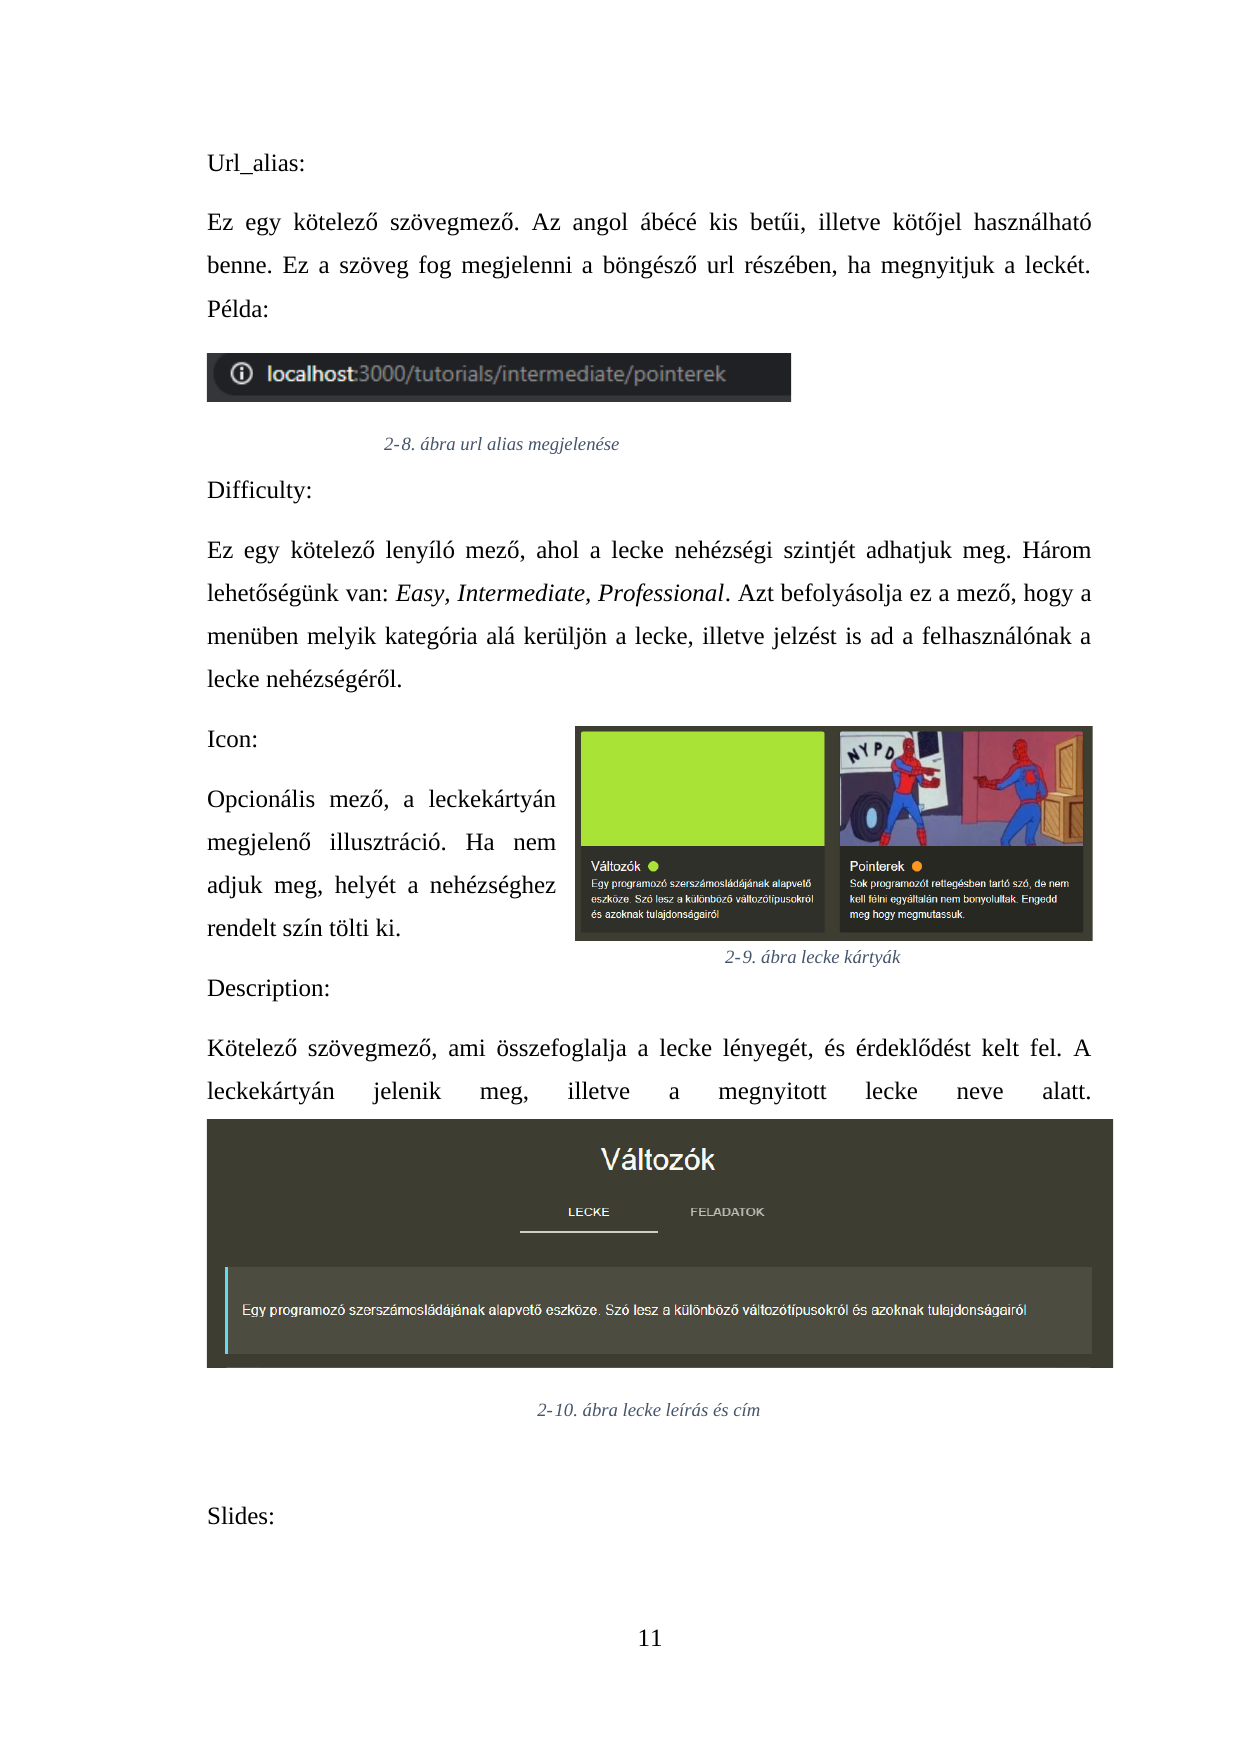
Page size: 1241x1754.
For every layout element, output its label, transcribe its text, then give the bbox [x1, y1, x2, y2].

text Ez egy kötelező lenyíló mező, ahol a lecke nehézségi szintjét adhatjuk meg. Három lehetőségünk van: Easy, Intermediate, Professional. Azt befolyásolja ez a mező, hogy a menüben melyik kategória alá kerüljön a lecke, illetve jelzést is ad a felhasználónak a lecke nehézségéről. [207, 535, 1092, 693]
text Kötelező szövegmező, ami összefoglalja a lecke lényegét, és érdeklődést kelt fel. A leckekártyán jelenik meg, illetve a megnyitott lecke neve alatt. [207, 1033, 1092, 1119]
picture [206, 353, 792, 402]
picture [206, 1119, 1114, 1368]
text 2-10. ábra lecke leírás és cím [207, 1399, 1092, 1420]
picture [575, 726, 1093, 941]
text -. ábra url alias megjelenése [207, 433, 1092, 454]
text Description: [207, 973, 1092, 1002]
text Url_alias: [207, 148, 1092, 176]
text Difficulty: [207, 475, 1092, 504]
text Ez egy kötelező szövegmező. Az angol ábécé kis betűi, illetve kötőjel használható benne. Ez a szöveg fog megjelenni a böngésző url részében, ha megnyitjuk a leckét. Példa: [207, 207, 1092, 322]
text Opcionális mező, a leckekártyán megjelenő illusztráció. Ha nem adjuk meg, helyét a nehézséghez rendelt szín tölti ki. [207, 784, 1092, 942]
text Icon: [207, 724, 1092, 753]
text Slides: [207, 1501, 1092, 1530]
